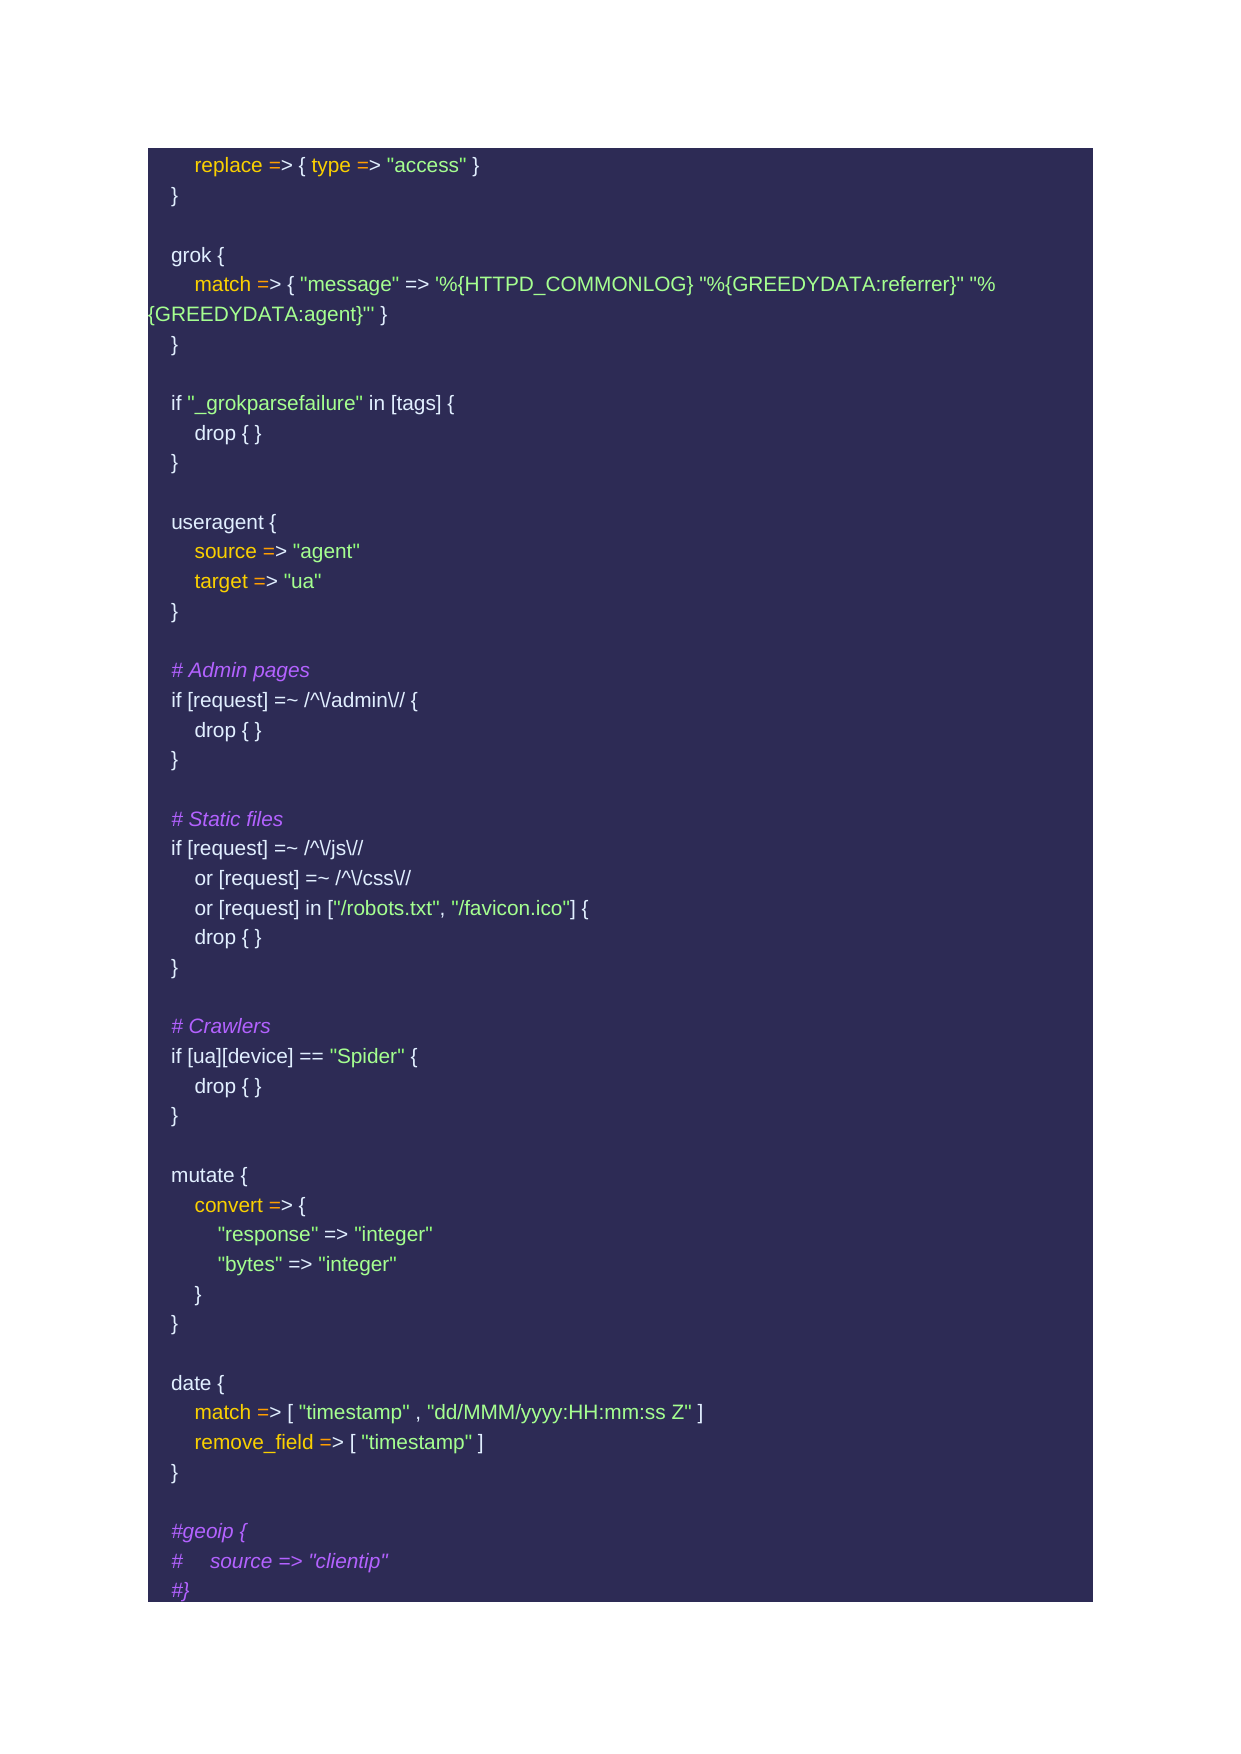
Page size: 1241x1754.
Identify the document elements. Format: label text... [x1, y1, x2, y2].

text or [request] =~ /^\/css\// [148, 860, 1093, 890]
text # Admin pages [148, 652, 1093, 682]
text remove_field => [ "timestamp" ] [148, 1424, 1093, 1454]
text source => "agent" [148, 533, 1093, 563]
text #} [148, 1573, 1093, 1602]
text } [148, 444, 1093, 474]
text "response" => "integer" [148, 1216, 1093, 1246]
text match => { "message" => '%{HTTPD_COMMONLOG} "%{GREEDYDATA:referrer}" "%{GREEDYDATA:agent}"' } [148, 266, 1093, 326]
text # source => "clientip" [148, 1543, 1093, 1573]
text } [148, 1276, 1093, 1305]
text if [ua][device] == "Spider" { [148, 1038, 1093, 1068]
text } [148, 177, 1093, 207]
text replace => { type => "access" } [148, 148, 1093, 177]
text } [148, 741, 1093, 771]
text } [148, 949, 1093, 979]
text if "_grokparsefailure" in [tags] { [148, 385, 1093, 415]
text } [148, 593, 1093, 623]
text date { [148, 1365, 1093, 1394]
text } [148, 1305, 1093, 1335]
text or [request] in ["/robots.txt", "/favicon.ico"] { [148, 890, 1093, 919]
text match => [ "timestamp" , "dd/MMM/yyyy:HH:mm:ss Z" ] [148, 1394, 1093, 1424]
text drop { } [148, 919, 1093, 949]
text # Crawlers [148, 1008, 1093, 1038]
text target => "ua" [148, 563, 1093, 593]
text if [request] =~ /^\/admin\// { [148, 682, 1093, 712]
text #geoip { [148, 1513, 1093, 1543]
text useragent { [148, 504, 1093, 533]
text } [148, 1098, 1093, 1127]
text mutate { [148, 1157, 1093, 1187]
text } [148, 1454, 1093, 1483]
text # Static files [148, 801, 1093, 830]
text grok { [148, 237, 1093, 266]
text convert => { [148, 1187, 1093, 1216]
text drop { } [148, 415, 1093, 444]
text } [148, 326, 1093, 355]
text drop { } [148, 1068, 1093, 1098]
text drop { } [148, 712, 1093, 741]
text if [request] =~ /^\/js\// [148, 830, 1093, 860]
text "bytes" => "integer" [148, 1246, 1093, 1276]
